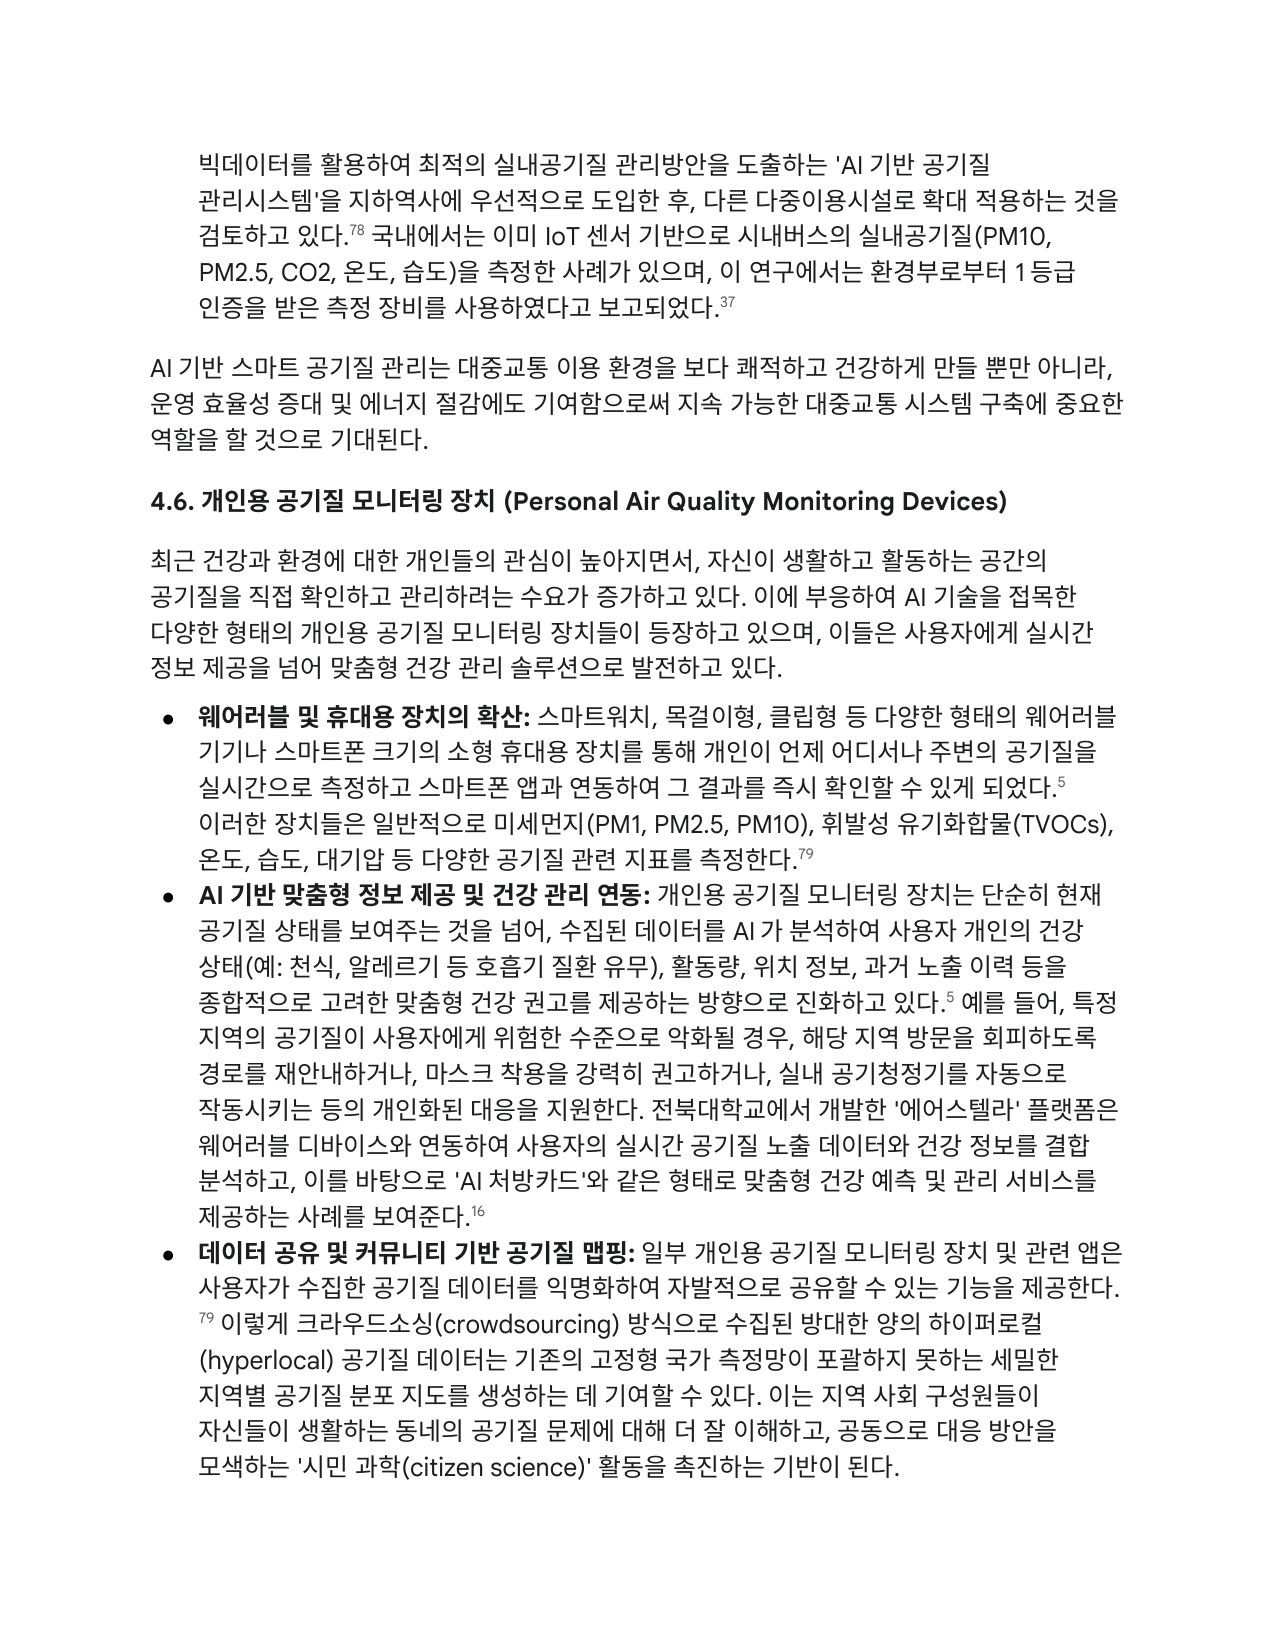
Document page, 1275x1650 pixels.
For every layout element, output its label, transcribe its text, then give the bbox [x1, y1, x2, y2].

text 최근 건강과 환경에 대한 개인들의 관심이 높아지면서, 자신이 생활하고 활동하는 공간의 공기질을 직접 확인하고 관리하려는 수요가 증가하고 있다. 이에 부응하여 AI 기술을 접목한 다양한 형태의 개인용 공기질 모니터링 장치들이 등장하고 있으며, 이들은 사용자에게 실시간 정보 제공을 넘어 맞춤형 건강 관리 솔루션으로 발전하고 있다. [150, 547, 1125, 685]
list 웨어러블 및 휴대용 장치의 확산: 스마트워치, 목걸이형, 클립형 등 다양한 형태의 웨어러블 기기나 스마트폰 크기의 소형 휴대용 장치를 통해 개인이 언제 어디서나 주변의 공기질을 실시간으로 측정하고 스마트폰 앱과 연동하여 그 결과를 즉시 확인할 수 있게 되었다.5 이러한 장치들은 일반적으로 미세먼지(PM1​, PM2.5​, PM10​), 휘발성 유기화합물(TVOCs), 온도, 습도, 대기압 등 다양한 공기질 관련 지표를 측정한다.79 [161, 702, 1125, 876]
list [161, 150, 1125, 324]
list AI 기반 맞춤형 정보 제공 및 건강 관리 연동: 개인용 공기질 모니터링 장치는 단순히 현재 공기질 상태를 보여주는 것을 넘어, 수집된 데이터를 AI가 분석하여 사용자 개인의 건강 상태(예: 천식, 알레르기 등 호흡기 질환 유무), 활동량, 위치 정보, 과거 노출 이력 등을 종합적으로 고려한 맞춤형 건강 권고를 제공하는 방향으로 진화하고 있다.5 예를 들어, 특정 지역의 공기질이 사용자에게 위험한 수준으로 악화될 경우, 해당 지역 방문을 회피하도록 경로를 재안내하거나, 마스크 착용을 강력히 권고하거나, 실내 공기청정기를 자동으로 작동시키는 등의 개인화된 대응을 지원한다. 전북대학교에서 개발한 '에어스텔라' 플랫폼은 웨어러블 디바이스와 연동하여 사용자의 실시간 공기질 노출 데이터와 건강 정보를 결합 분석하고, 이를 바탕으로 'AI 처방카드'와 같은 형태로 맞춤형 건강 예측 및 관리 서비스를 제공하는 사례를 보여준다.16 [161, 881, 1125, 1233]
text 4.6. 개인용 공기질 모니터링 장치 (Personal Air Quality Monitoring Devices) [150, 486, 1125, 517]
list 데이터 공유 및 커뮤니티 기반 공기질 맵핑: 일부 개인용 공기질 모니터링 장치 및 관련 앱은 사용자가 수집한 공기질 데이터를 익명화하여 자발적으로 공유할 수 있는 기능을 제공한다.79 이렇게 크라우드소싱(crowdsourcing) 방식으로 수집된 방대한 양의 하이퍼로컬(hyperlocal) 공기질 데이터는 기존의 고정형 국가 측정망이 포괄하지 못하는 세밀한 지역별 공기질 분포 지도를 생성하는 데 기여할 수 있다. 이는 지역 사회 구성원들이 자신들이 생활하는 동네의 공기질 문제에 대해 더 잘 이해하고, 공동으로 대응 방안을 모색하는 '시민 과학(citizen science)' 활동을 촉진하는 기반이 된다. [161, 1238, 1125, 1484]
text AI 기반 스마트 공기질 관리는 대중교통 이용 환경을 보다 쾌적하고 건강하게 만들 뿐만 아니라, 운영 효율성 증대 및 에너지 절감에도 기여함으로써 지속 가능한 대중교통 시스템 구축에 중요한 역할을 할 것으로 기대된다. [150, 354, 1125, 456]
